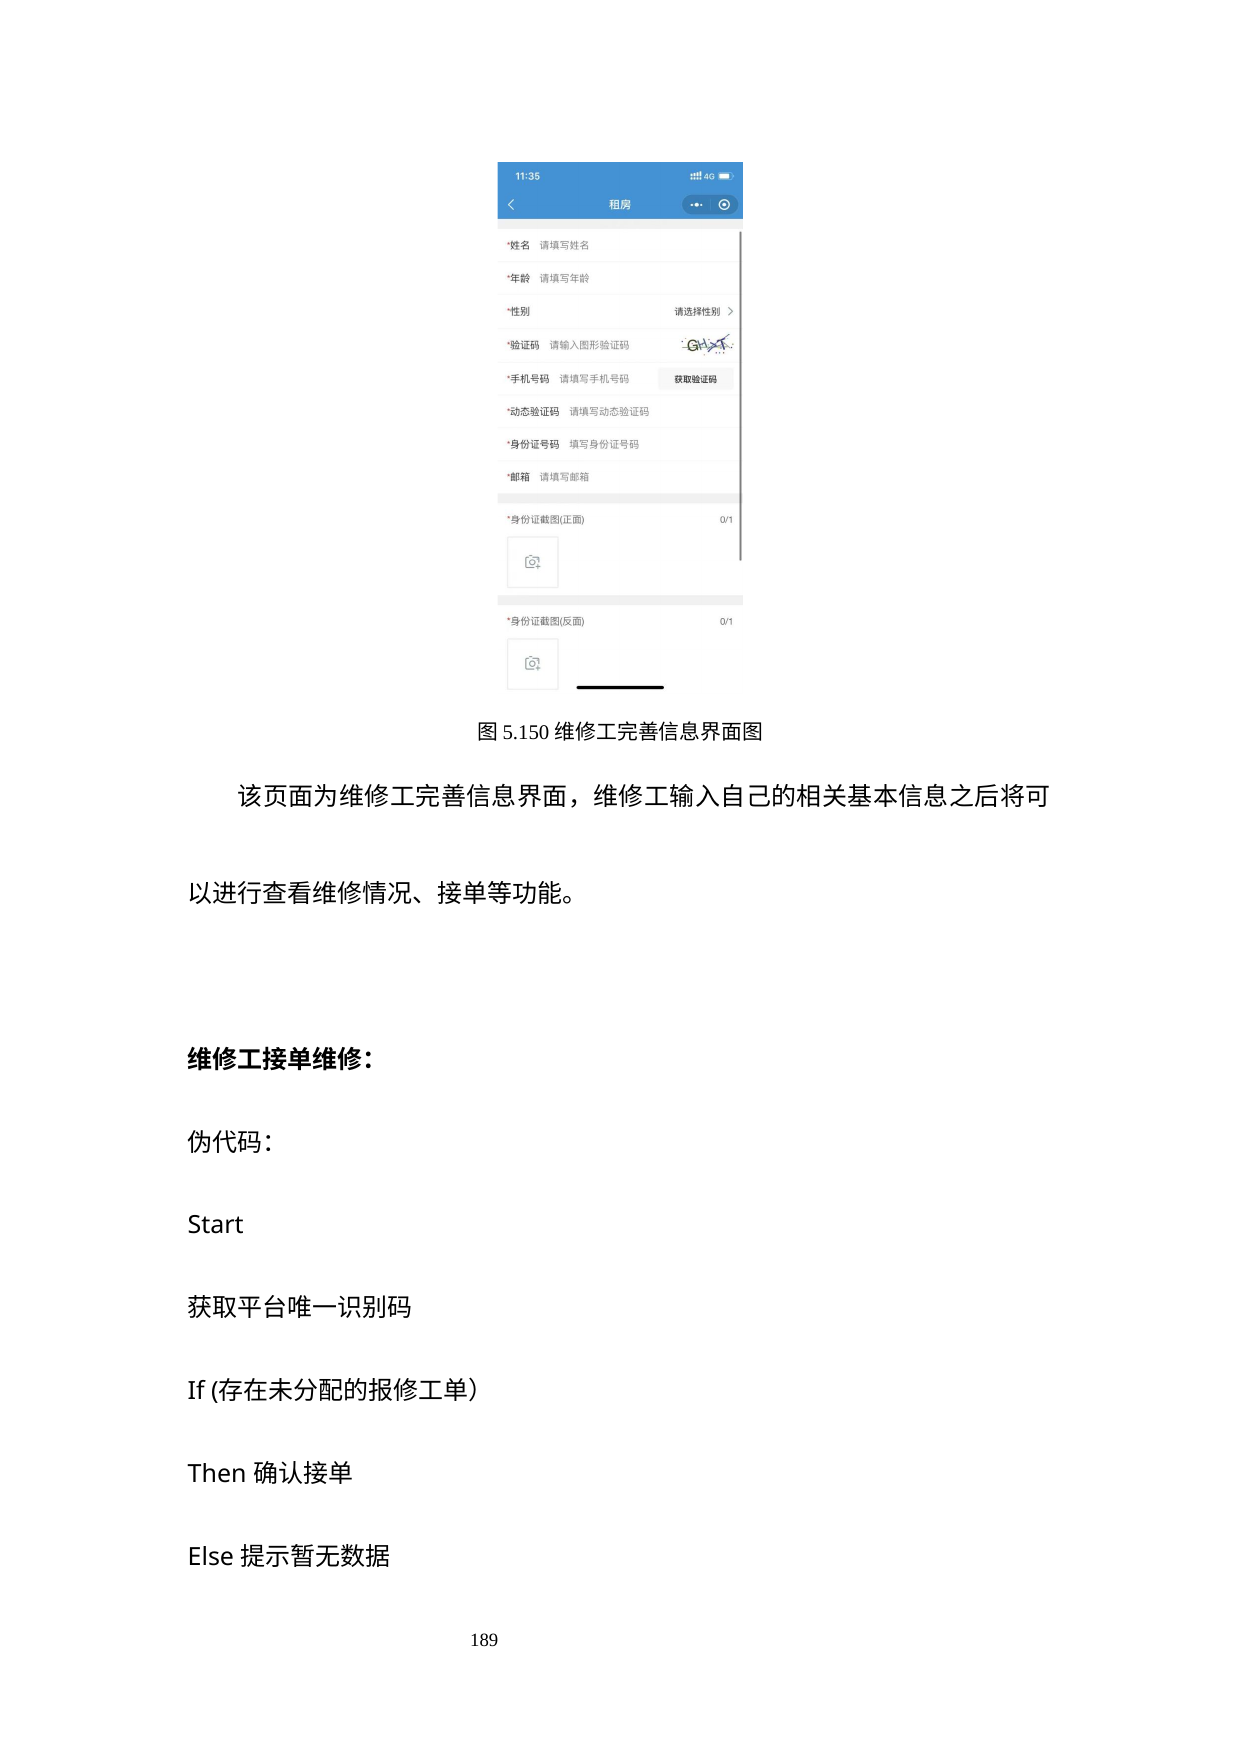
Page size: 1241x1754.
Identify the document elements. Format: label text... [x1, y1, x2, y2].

text If (存在未分配的报修工单） [187, 1356, 1053, 1421]
text 维修工接单维修： [187, 1025, 1053, 1090]
text 伪代码： [187, 1108, 1053, 1173]
picture [497, 162, 743, 694]
text Else 提示暂无数据 [187, 1522, 1053, 1587]
text 图5.150 维修工完善信息界面图 [187, 714, 1053, 747]
text Then 确认接单 [187, 1439, 1053, 1504]
text 获取平台唯一识别码 [187, 1273, 1053, 1338]
text Start [187, 1191, 1053, 1256]
text 该页面为维修工完善信息界面，维修工输入自己的相关基本信息之后将可以进行查看维修情况、接单等功能。 [187, 762, 1053, 924]
